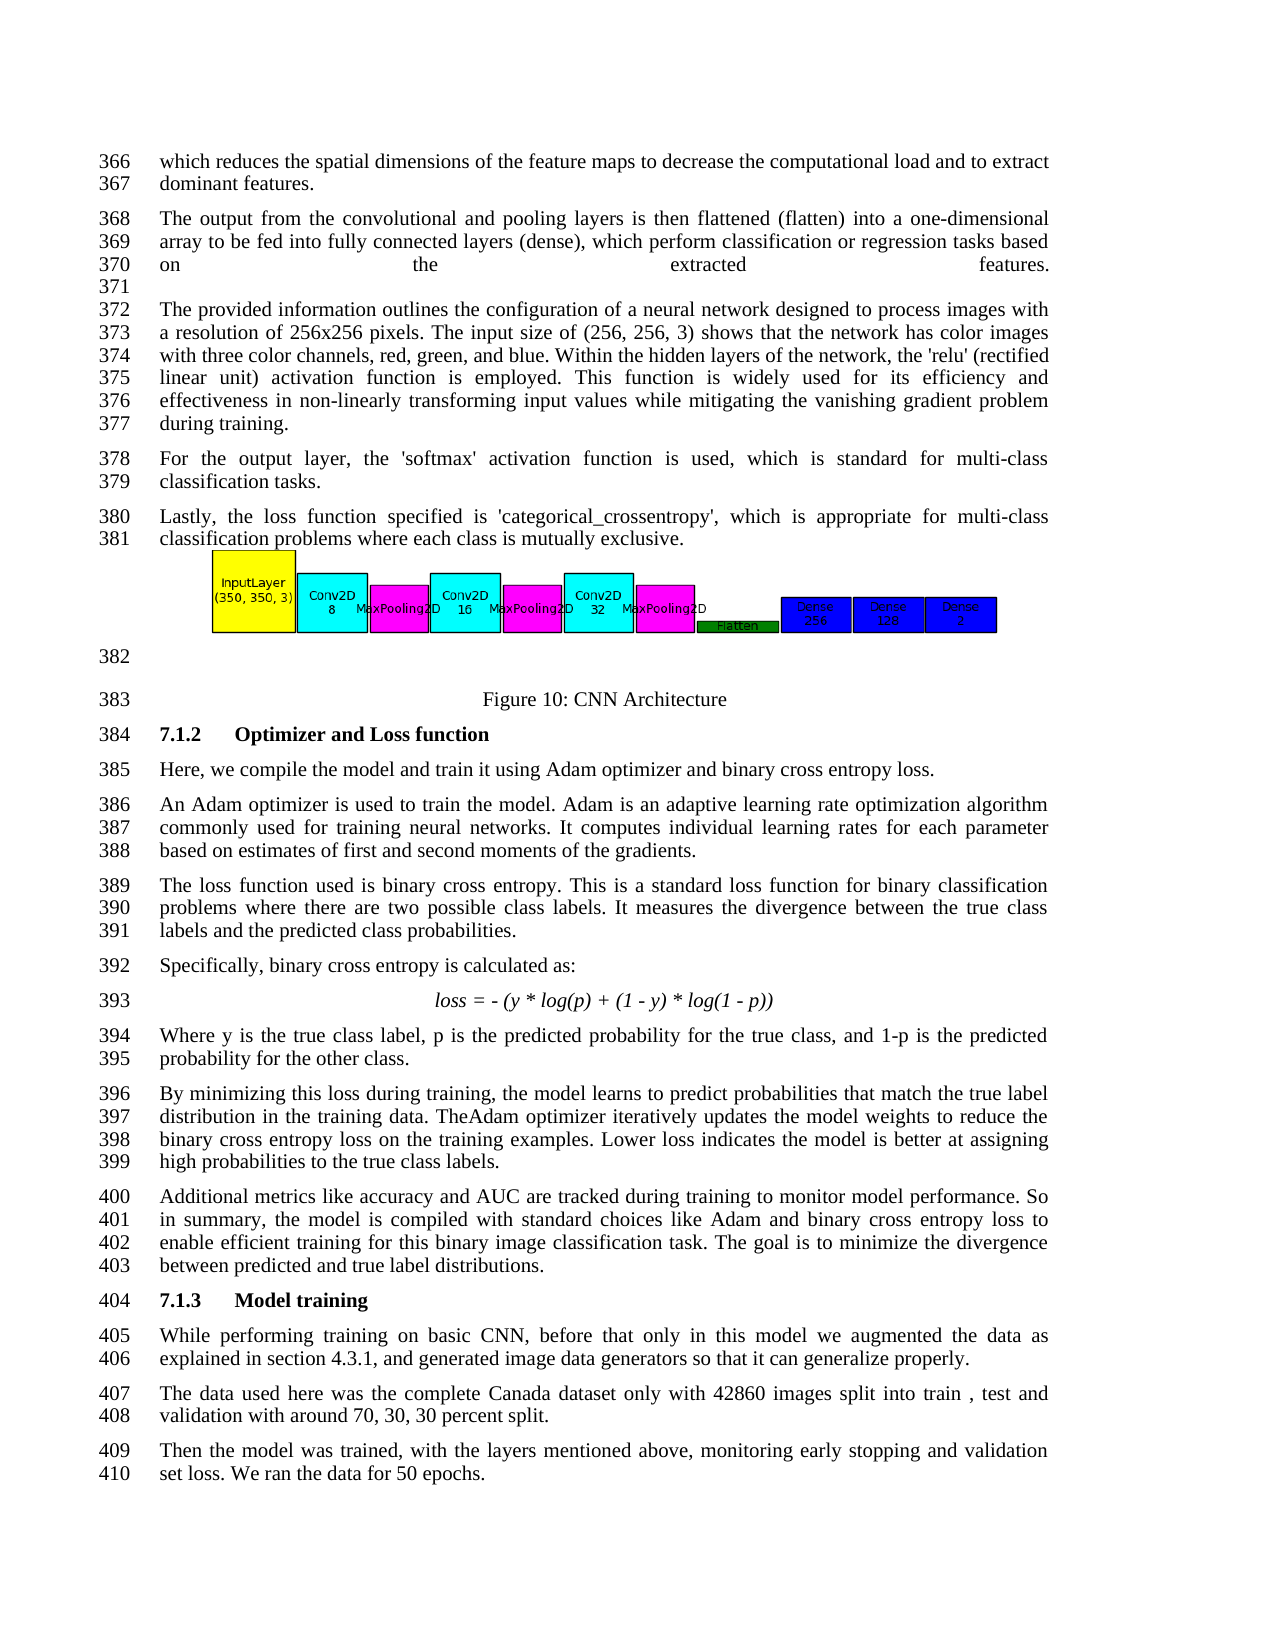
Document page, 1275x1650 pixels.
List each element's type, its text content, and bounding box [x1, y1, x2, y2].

text The data used here was the complete Canada dataset only with 42860 images split into train , test and validation with around 70, 30, 30 percent split. [159, 1382, 1050, 1427]
text loss = - (y * log(p) + (1 - y) * log(1 - p)) [159, 990, 1050, 1012]
text While performing training on basic CNN, before that only in this model we augmented the data as explained in section 4.3.1, and generated image data generators so that it can generalize properly. [159, 1324, 1050, 1369]
text 7.1.3 Model training [159, 1289, 1050, 1312]
text Where y is the true class label, p is the predicted probability for the true class, and 1-p is the predicted probability for the other class. [159, 1025, 1050, 1070]
text By minimizing this loss during training, the model learns to predict probabilities that match the true label distribution in the training data. TheAdam optimizer iteratively updates the model weights to reduce the binary cross entropy loss on the training examples. Lower loss indicates the model is better at assigning high probabilities to the true class labels. [159, 1083, 1050, 1173]
text Then the model was trained, with the layers mentioned above, monitoring early stopping and validation set loss. We ran the data for 50 epochs. [159, 1440, 1050, 1485]
text Additional metrics like accuracy and AUC are tracked during training to monitor model performance. So in summary, the model is compiled with standard choices like Adam and binary cross entropy loss to enable efficient training for this binary image classification task. The goal is to minimize the divergence between predicted and true label distributions. [159, 1186, 1050, 1277]
text The loss function used is binary cross entropy. This is a standard loss function for binary classification problems where there are two possible class labels. It measures the divergence between the true class labels and the predicted class probabilities. [159, 874, 1050, 942]
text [159, 150, 1050, 195]
text Specifically, binary cross entropy is calculated as: [159, 954, 1050, 977]
text 7.1.2 Optimizer and Loss function [159, 723, 1050, 746]
text For the output layer, the 'softmax' activation function is used, which is standard for multi-class classification tasks. [159, 447, 1050, 493]
text Lastly, the loss function specified is 'categorical_crossentropy', which is appropriate for multi-class classification problems where each class is mutually exclusive. [159, 505, 1050, 550]
text Figure 10: CNN Architecture [159, 688, 1050, 711]
text The output from the convolutional and pooling layers is then flattened (flatten) into a one-dimensional array to be fed into fully connected layers (dense), which perform classification or regression tasks based on the extracted features. The provided information outlines the configuration of a neural network designed to process images with a resolution of 256x256 pixels. The input size of (256, 256, 3) shows that the network has color images with three color channels, red, green, and blue. Within the hidden layers of the network, the 'relu' (rectified linear unit) activation function is employed. This function is widely used for its efficiency and effectiveness in non-linearly transforming input values while mitigating the vanishing gradient problem during training. [159, 208, 1050, 435]
picture [192, 550, 1018, 664]
text Here, we compile the model and train it using Adam optimizer and binary cross entropy loss. [159, 758, 1050, 781]
text An Adam optimizer is used to train the model. Adam is an adaptive learning rate optimization algorithm commonly used for training neural networks. It computes individual learning rates for each parameter based on estimates of first and second moments of the gradients. [159, 793, 1050, 862]
